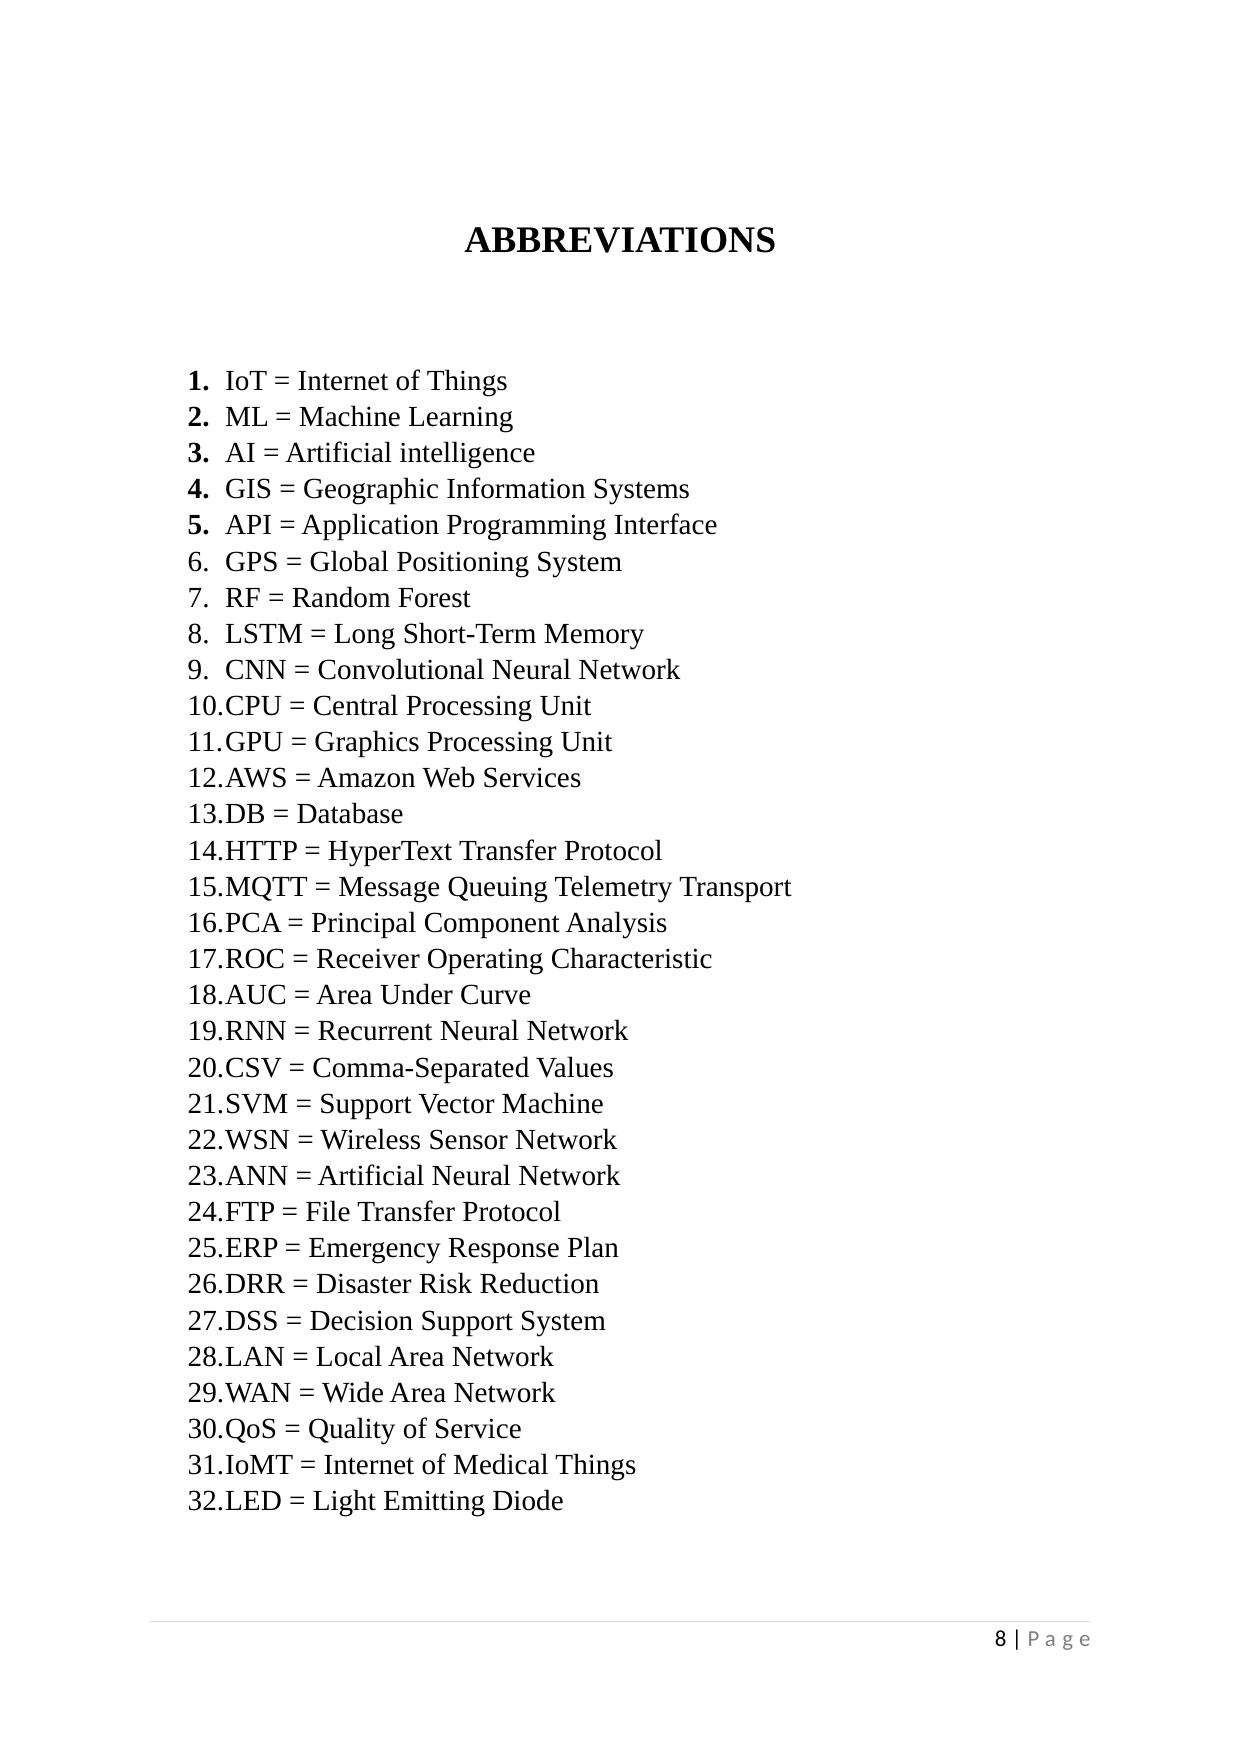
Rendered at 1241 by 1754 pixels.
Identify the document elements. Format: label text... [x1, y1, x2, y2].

list AI = Artificial intelligence [187, 435, 1090, 469]
list AWS = Amazon Web Services [187, 761, 1090, 794]
list RF = Random Forest [187, 580, 1090, 613]
list LED = Light Emitting Diode [187, 1483, 1090, 1517]
list ERP = Emergency Response Plan [187, 1230, 1090, 1264]
list IoT = Internet of Things [187, 363, 1090, 396]
list DB = Database [187, 797, 1090, 830]
list CNN = Convolutional Neural Network [187, 652, 1090, 686]
list DRR = Disaster Risk Reduction [187, 1267, 1090, 1300]
list GIS = Geographic Information Systems [187, 471, 1090, 505]
list WAN = Wide Area Network [187, 1375, 1090, 1408]
list QoS = Quality of Service [187, 1411, 1090, 1445]
list AUC = Area Under Curve [187, 977, 1090, 1011]
list ROC = Receiver Operating Characteristic [187, 941, 1090, 975]
list ML = Machine Learning [187, 399, 1090, 433]
list SVM = Support Vector Machine [187, 1086, 1090, 1119]
list ANN = Artificial Neural Network [187, 1158, 1090, 1192]
list CPU = Central Processing Unit [187, 688, 1090, 722]
list FTP = File Transfer Protocol [187, 1194, 1090, 1228]
list GPU = Graphics Processing Unit [187, 724, 1090, 758]
list IoMT = Internet of Medical Things [187, 1447, 1090, 1481]
list LSTM = Long Short-Term Memory [187, 616, 1090, 649]
list API = Application Programming Interface [187, 507, 1090, 541]
list CSV = Comma-Separated Values [187, 1050, 1090, 1083]
text ABBREVIATIONS [150, 217, 1090, 261]
list PCA = Principal Component Analysis [187, 905, 1090, 939]
list LAN = Local Area Network [187, 1339, 1090, 1372]
list WSN = Wireless Sensor Network [187, 1122, 1090, 1156]
list RNN = Recurrent Neural Network [187, 1013, 1090, 1047]
list DSS = Decision Support System [187, 1303, 1090, 1336]
list GPS = Global Positioning System [187, 544, 1090, 577]
list MQTT = Message Queuing Telemetry Transport [187, 869, 1090, 902]
list HTTP = HyperText Transfer Protocol [187, 833, 1090, 866]
